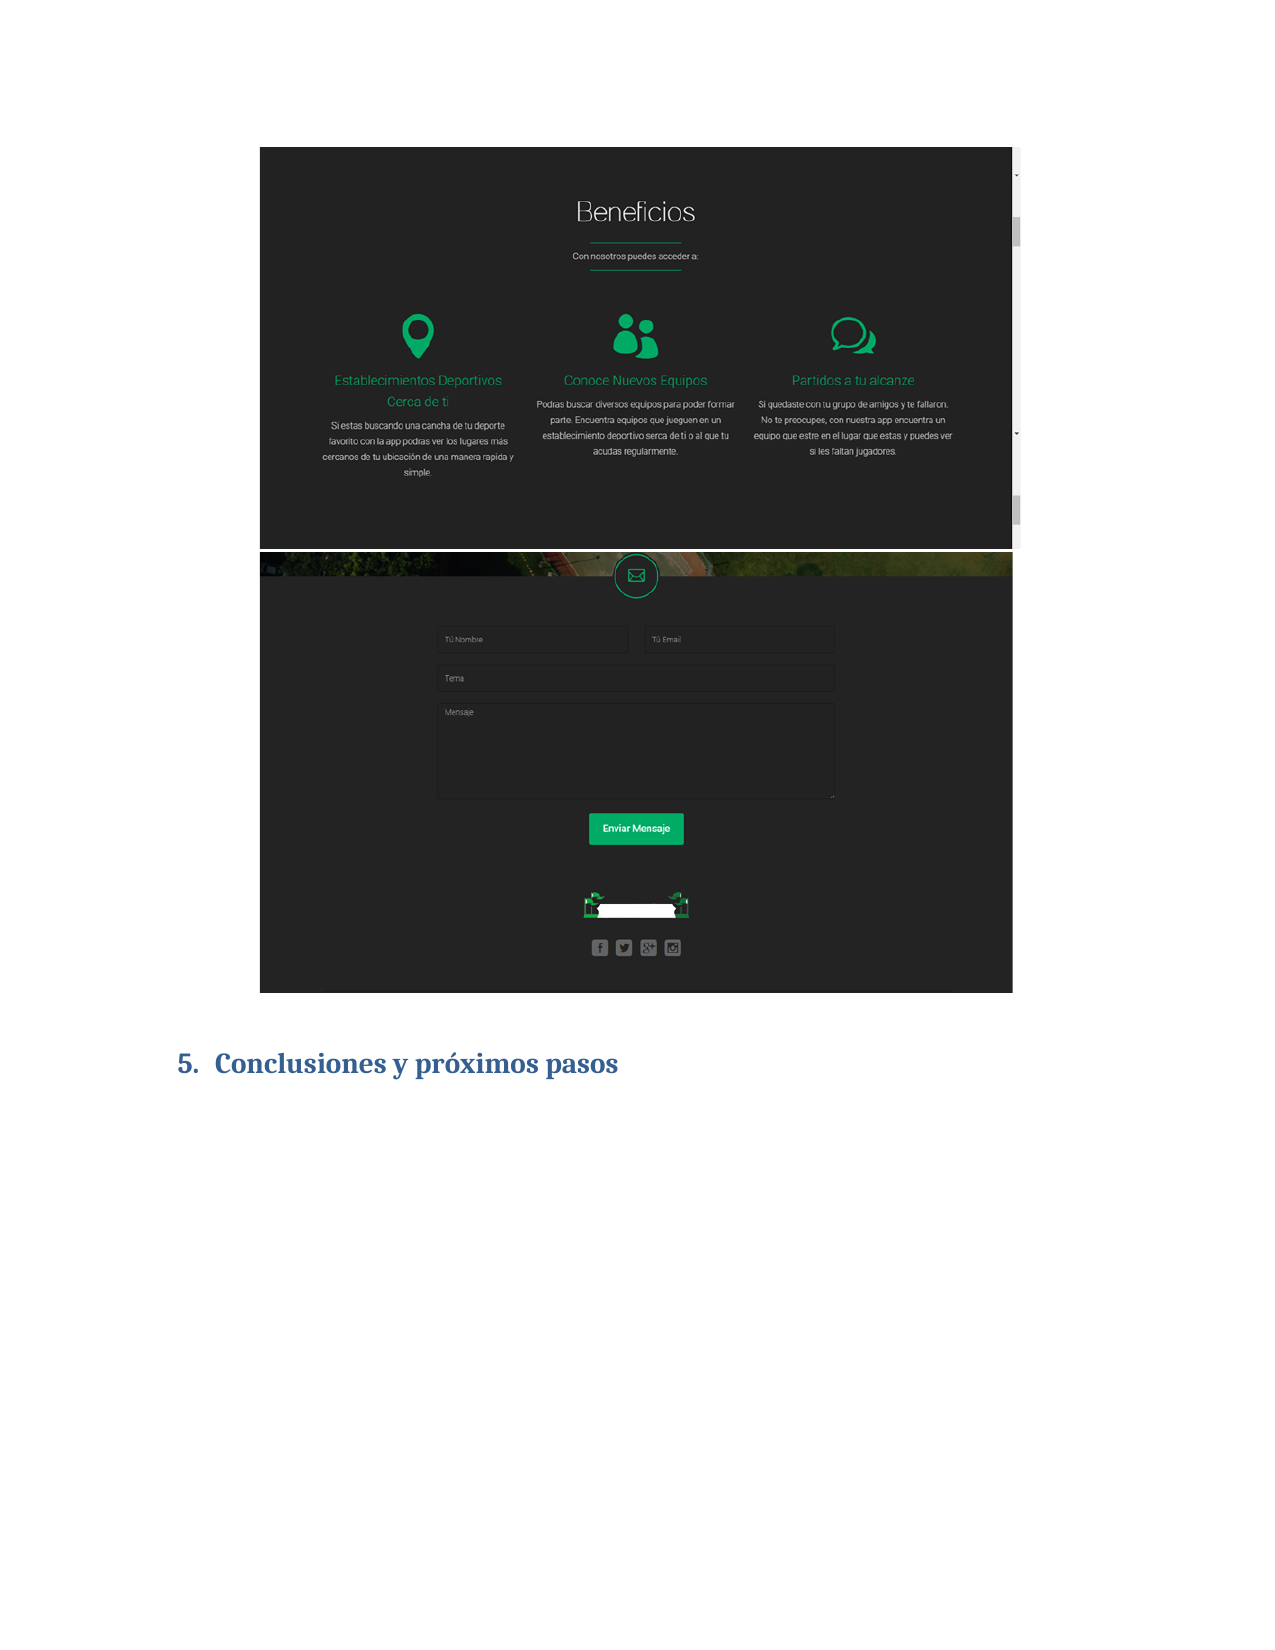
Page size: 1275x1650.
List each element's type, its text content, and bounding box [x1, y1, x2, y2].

picture [259, 552, 1013, 993]
picture [259, 147, 1021, 549]
subtitle Conclusiones y próximos pasos [177, 1048, 1098, 1158]
